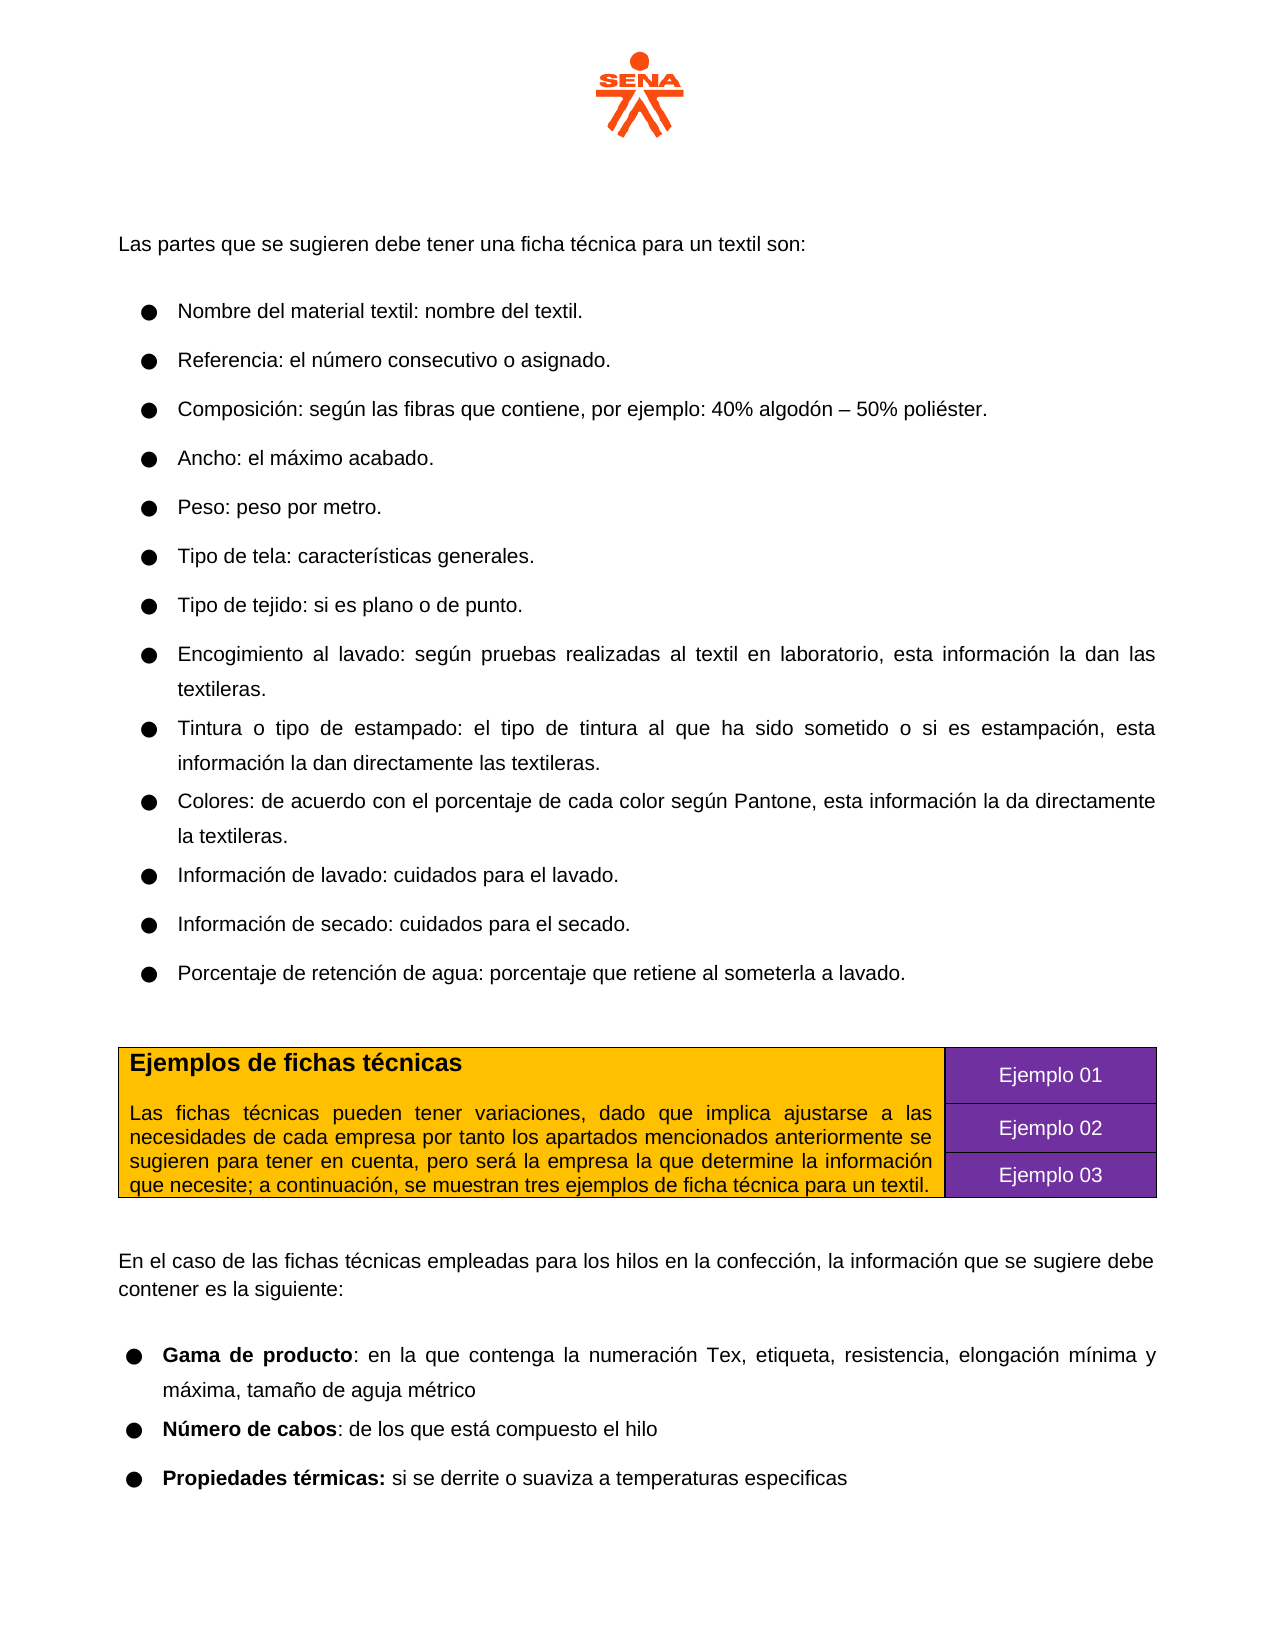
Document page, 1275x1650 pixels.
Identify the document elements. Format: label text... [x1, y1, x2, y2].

list Información de secado: cuidados para el secado. [140, 901, 1157, 944]
list Composición: según las fibras que contiene, por ejemplo: 40% algodón – 50% poliéster. [140, 385, 1157, 428]
list Referencia: el número consecutivo o asignado. [140, 336, 1157, 379]
list Número de cabos: de los que está compuesto el hilo [125, 1405, 1157, 1448]
list Porcentaje de retención de agua: porcentaje que retiene al someterla a lavado. [140, 950, 1157, 993]
list Encogimiento al lavado: según pruebas realizadas al textil en laboratorio, esta información la dan las textileras. [140, 631, 1157, 701]
list Tintura o tipo de estampado: el tipo de tintura al que ha sido sometido o si es estampación, esta información la dan directamente las textileras. [140, 704, 1157, 774]
list Nombre del material textil: nombre del textil. [140, 287, 1157, 330]
table_cell Ejemplo 03 [946, 1153, 1156, 1197]
list Propiedades térmicas: si se derrite o suaviza a temperaturas especificas [125, 1454, 1157, 1497]
list Información de lavado: cuidados para el lavado. [140, 852, 1157, 894]
list Colores: de acuerdo con el porcentaje de cada color según Pantone, esta información la da directamente la textileras. [140, 778, 1157, 848]
text En el caso de las fichas técnicas empleadas para los hilos en la confección, la información que se sugiere debe contener es la siguiente: [118, 1249, 1157, 1301]
list Peso: peso por metro. [140, 483, 1157, 526]
table_header Ejemplo 01 [946, 1048, 1156, 1103]
list Tipo de tela: características generales. [140, 532, 1157, 575]
list Gama de producto: en la que contenga la numeración Tex, etiqueta, resistencia, elongación mínima y máxima, tamaño de aguja métrico [125, 1332, 1157, 1402]
list Ancho: el máximo acabado. [140, 434, 1157, 477]
text Las partes que se sugieren debe tener una ficha técnica para un textil son: [118, 232, 1157, 256]
picture [585, 48, 690, 142]
list Tipo de tejido: si es plano o de punto. [140, 582, 1157, 624]
table_cell Ejemplo 02 [946, 1104, 1156, 1152]
table_header Ejemplos de fichas técnicas Las fichas técnicas pueden tener variaciones, dado que implica ajustarse a las necesidades de cada empresa por tanto los apartados mencionados anteriormente se sugieren para tener en cuenta, pero será la empresa la que determine la información que necesite; a continuación, se muestran tres ejemplos de ficha técnica para un textil. [119, 1048, 944, 1197]
